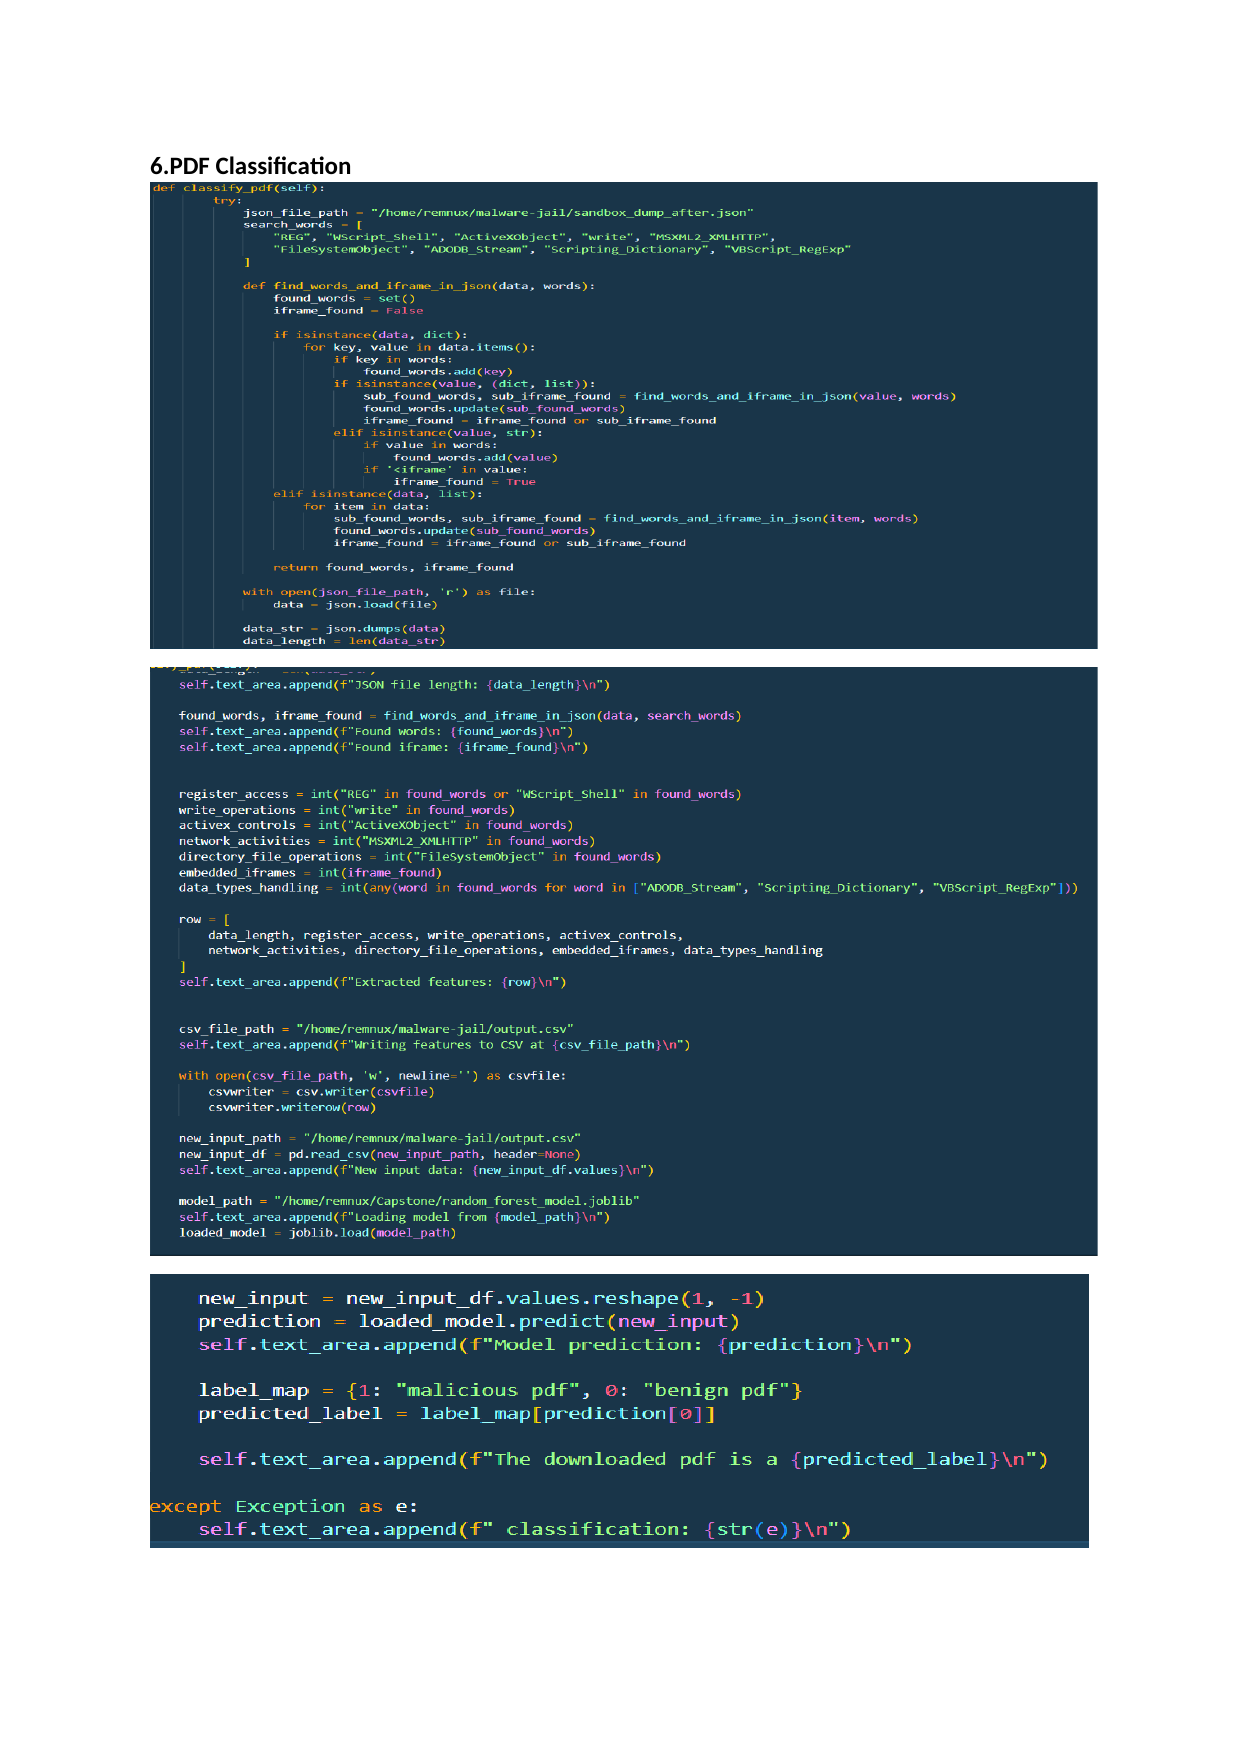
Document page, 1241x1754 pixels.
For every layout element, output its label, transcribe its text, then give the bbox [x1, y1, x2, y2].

text 6.PDF Classification [150, 150, 1090, 182]
picture [150, 1274, 1089, 1548]
picture [150, 182, 1098, 649]
picture [150, 667, 1098, 1256]
